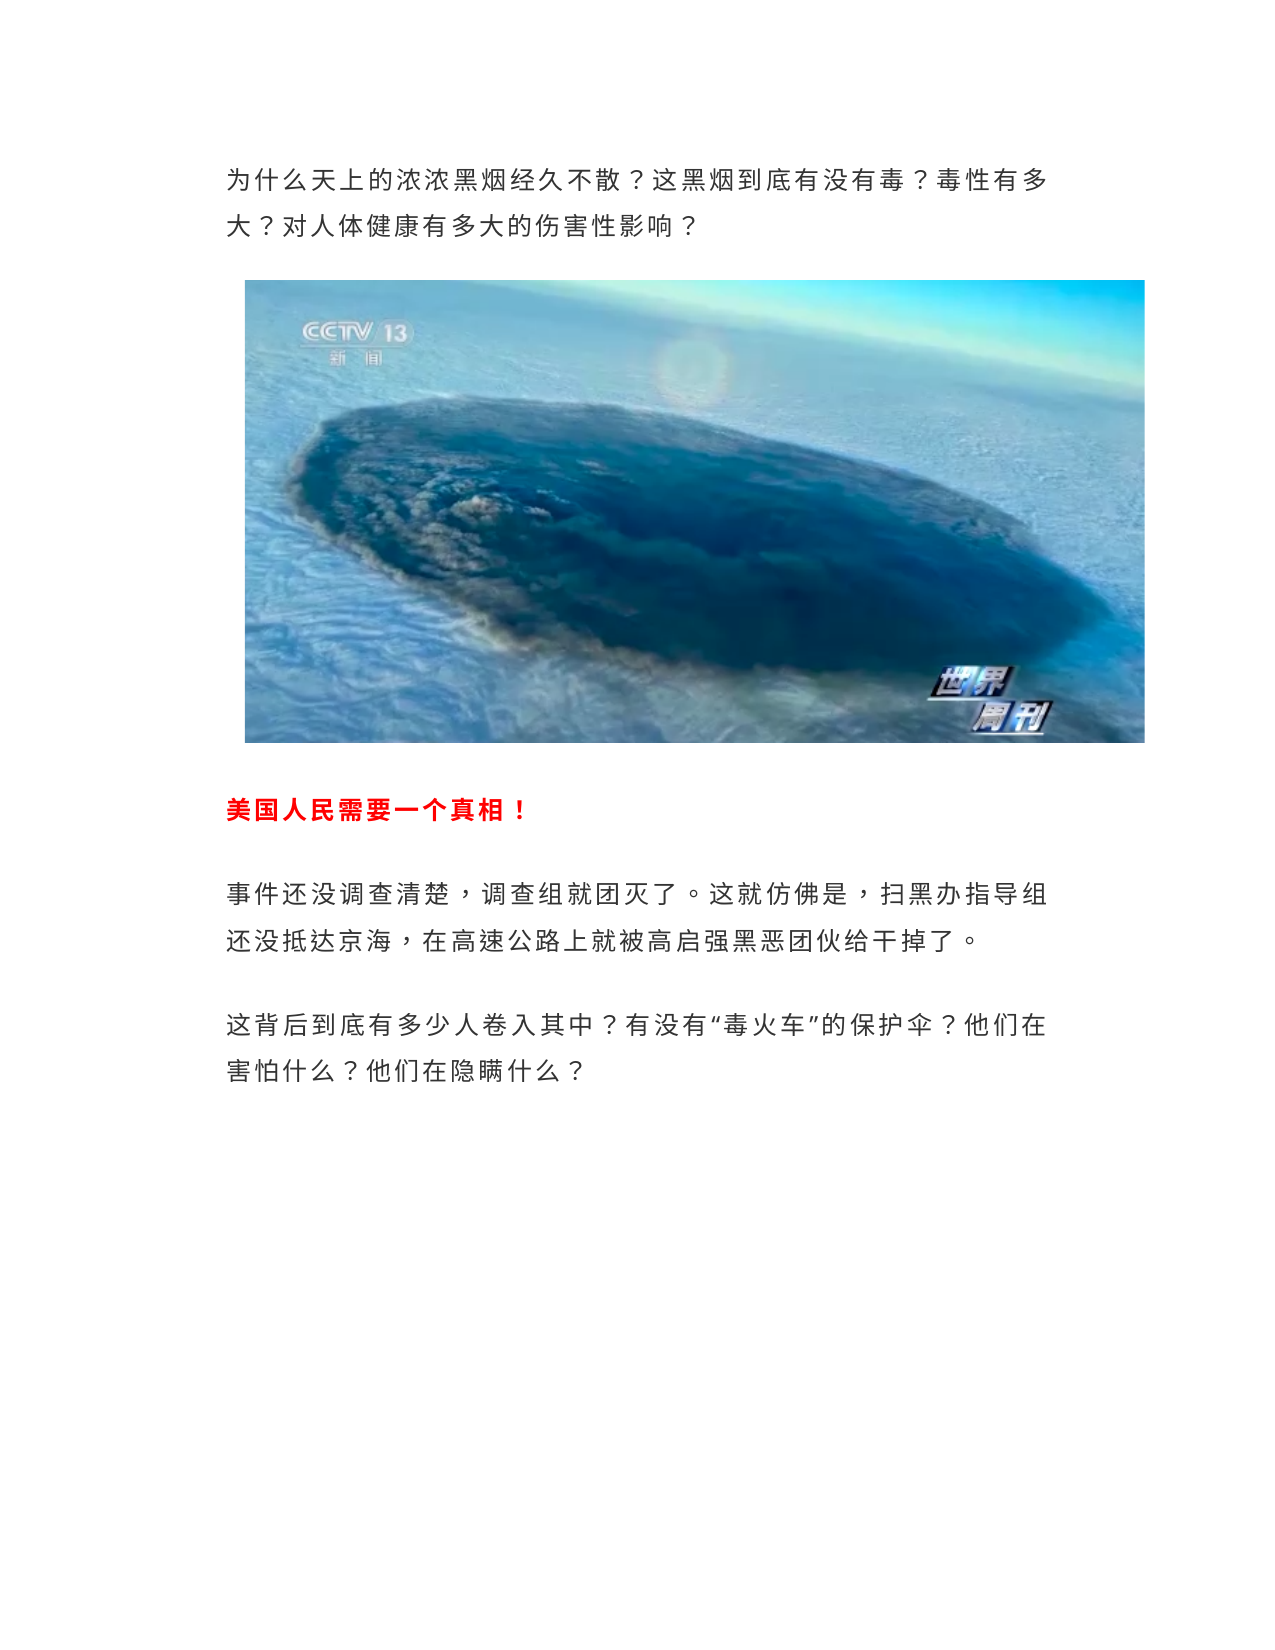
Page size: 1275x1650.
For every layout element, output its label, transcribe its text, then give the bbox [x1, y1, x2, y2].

text 事件还没调查清楚，调查组就团灭了。这就仿佛是，扫黑办指导组还没抵达京海，在高速公路上就被高启强黑恶团伙给干掉了。 [226, 864, 1049, 957]
text 为什么天上的浓浓黑烟经久不散？这黑烟到底有没有毒？毒性有多大？对人体健康有多大的伤害性影响？ [226, 150, 1049, 243]
text 这背后到底有多少人卷入其中？有没有“毒火车”的保护伞？他们在害怕什么？他们在隐瞒什么？ [226, 995, 1049, 1088]
text 美国人民需要一个真相！ [226, 781, 1049, 827]
picture [244, 280, 1145, 743]
